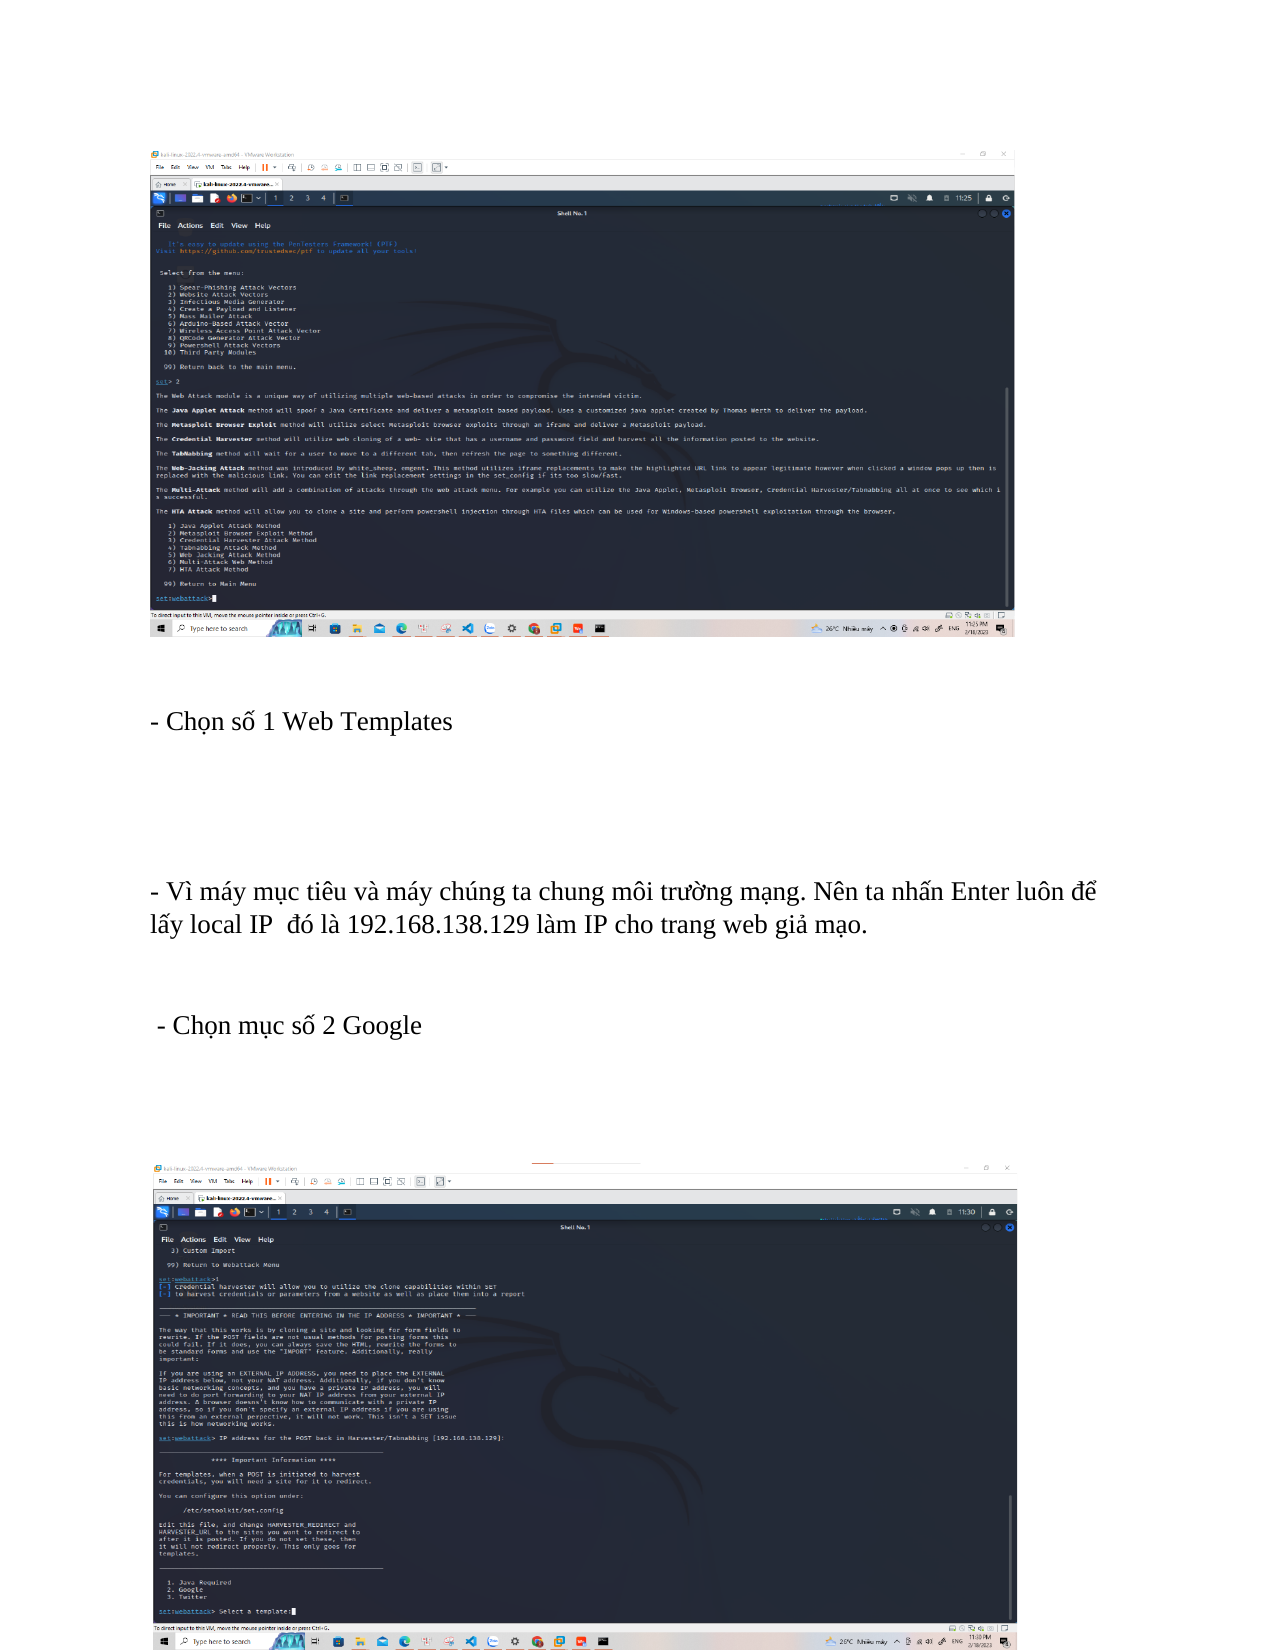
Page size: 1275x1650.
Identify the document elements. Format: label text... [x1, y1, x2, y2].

text - Chọn mục số 2 Google [150, 1009, 1125, 1040]
picture [150, 150, 1015, 637]
picture [153, 1163, 1018, 1650]
text - Vì máy mục tiêu và máy chúng ta chung môi trường mạng. Nên ta nhấn Enter luôn để lấy local IP đó là 192.168.138.129 làm IP cho trang web giả mạo. [150, 875, 1125, 940]
text - Chọn số 1 Web Templates [150, 706, 1125, 737]
